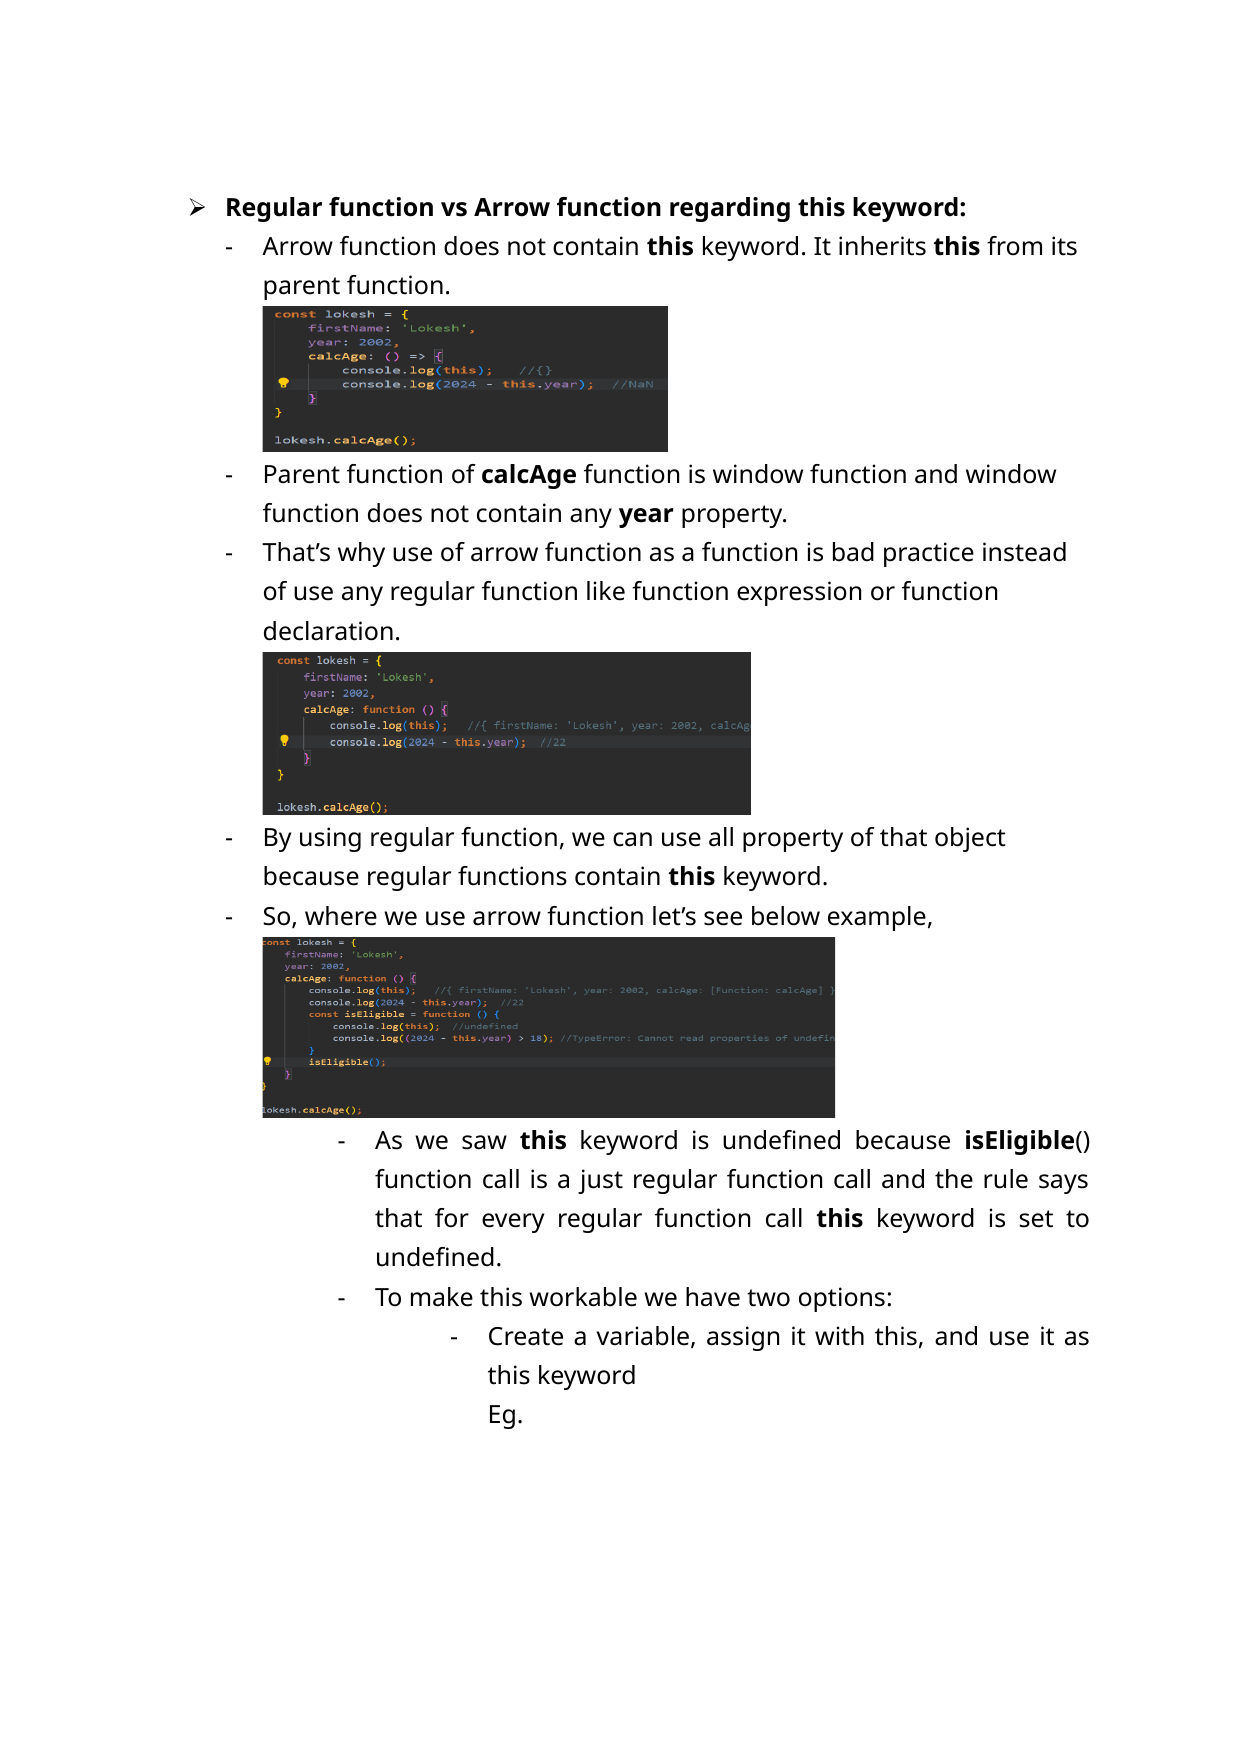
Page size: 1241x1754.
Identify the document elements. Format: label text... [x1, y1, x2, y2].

picture [262, 937, 836, 1118]
picture [262, 652, 751, 815]
list To make this workable we have two options: [337, 1279, 1090, 1313]
list Arrow function does not contain this keyword. It inherits this from its parent function. [225, 228, 1090, 302]
list Parent function of calcAge function is window function and window function does not contain any year property. [225, 457, 1090, 530]
list By using regular function, we can use all property of that object because regular functions contain this keyword. [225, 820, 1090, 893]
list Create a variable, assign it with this, and use it as this keyword [450, 1318, 1090, 1392]
list As we saw this keyword is undefined because isEligible() function call is a just regular function call and the rule says that for every regular function call this keyword is set to undefined. [337, 1122, 1090, 1274]
list That’s why use of arrow function as a function is bad practice instead of use any regular function like function expression or function declaration. [225, 535, 1090, 647]
picture [262, 306, 668, 452]
list Eg. [487, 1397, 1090, 1431]
list So, where we use arrow function let’s see below example, [225, 898, 1090, 932]
list Regular function vs Arrow function regarding this keyword: [187, 189, 1090, 223]
